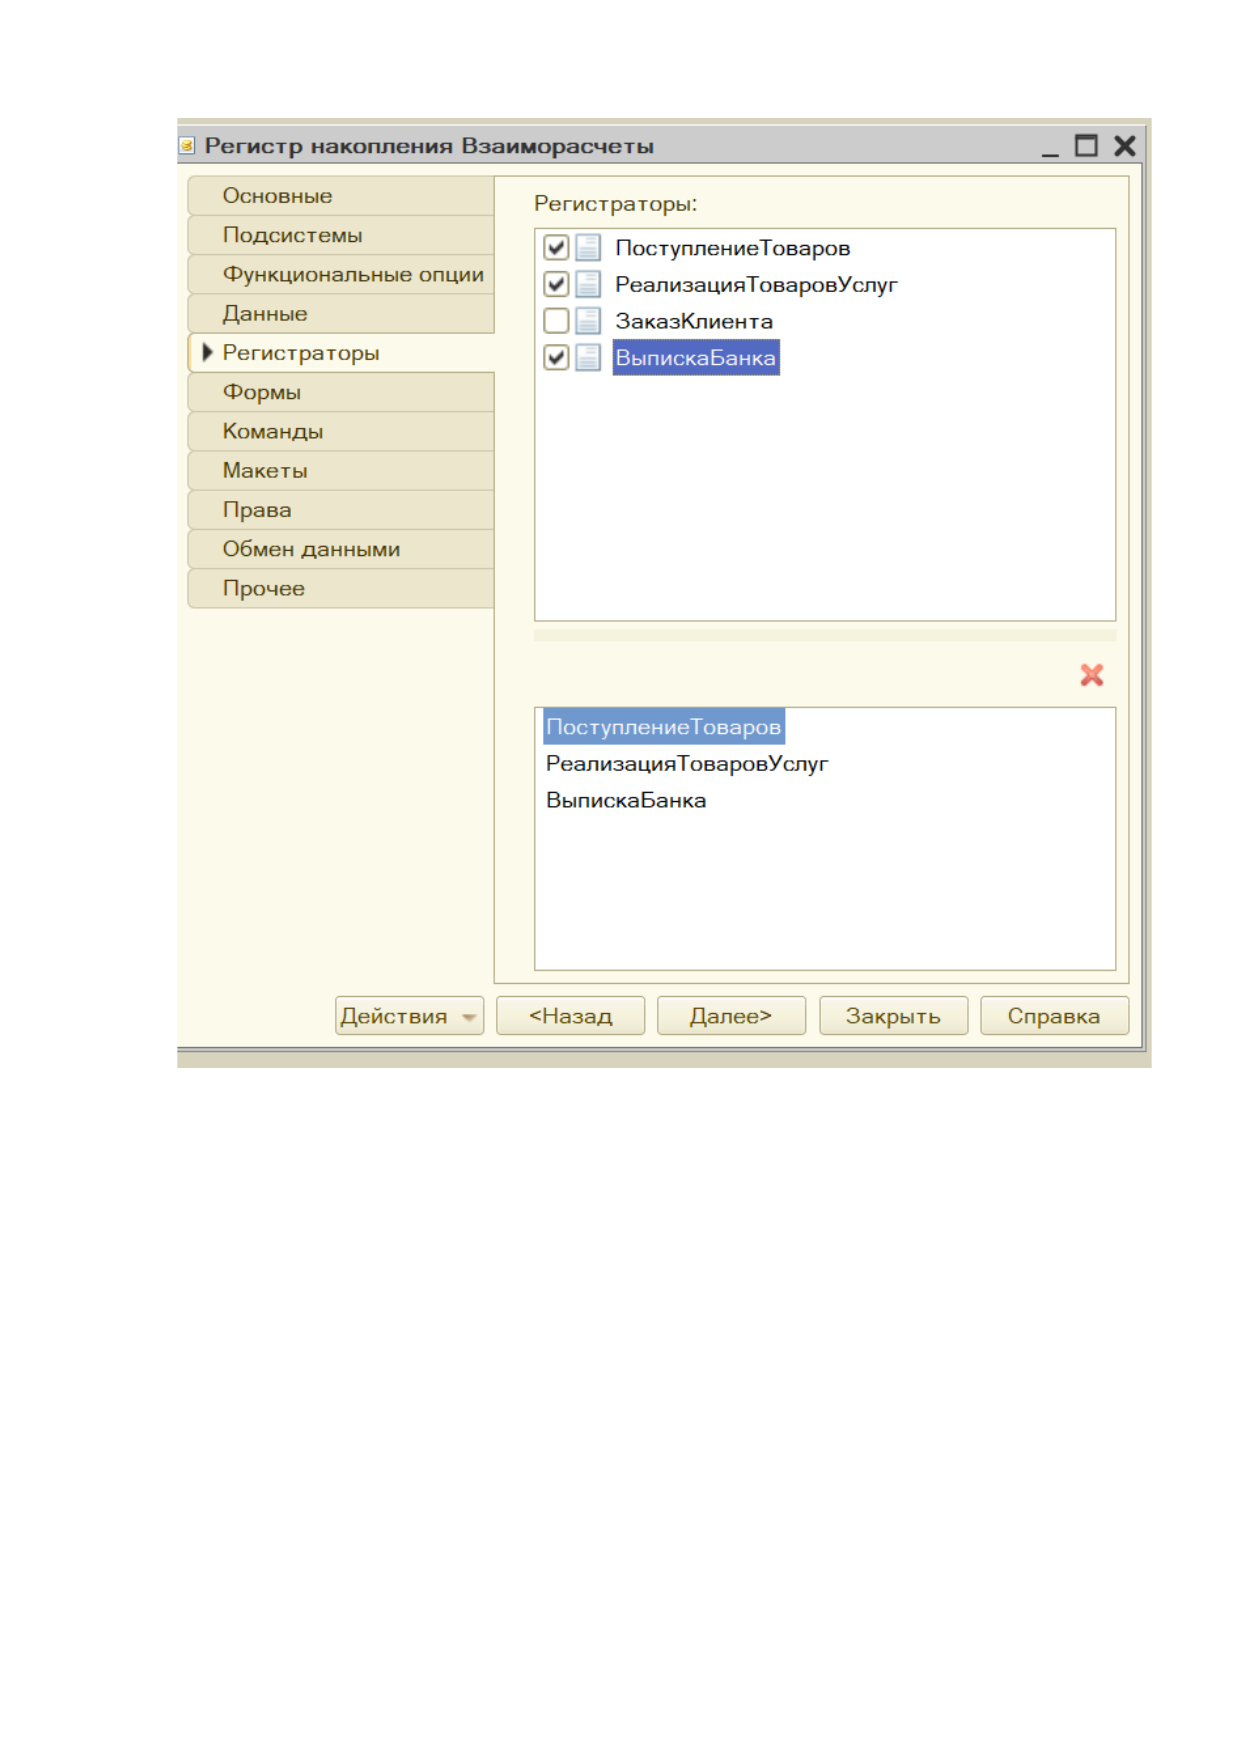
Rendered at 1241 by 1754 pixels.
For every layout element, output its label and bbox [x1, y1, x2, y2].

picture [177, 118, 1152, 1068]
